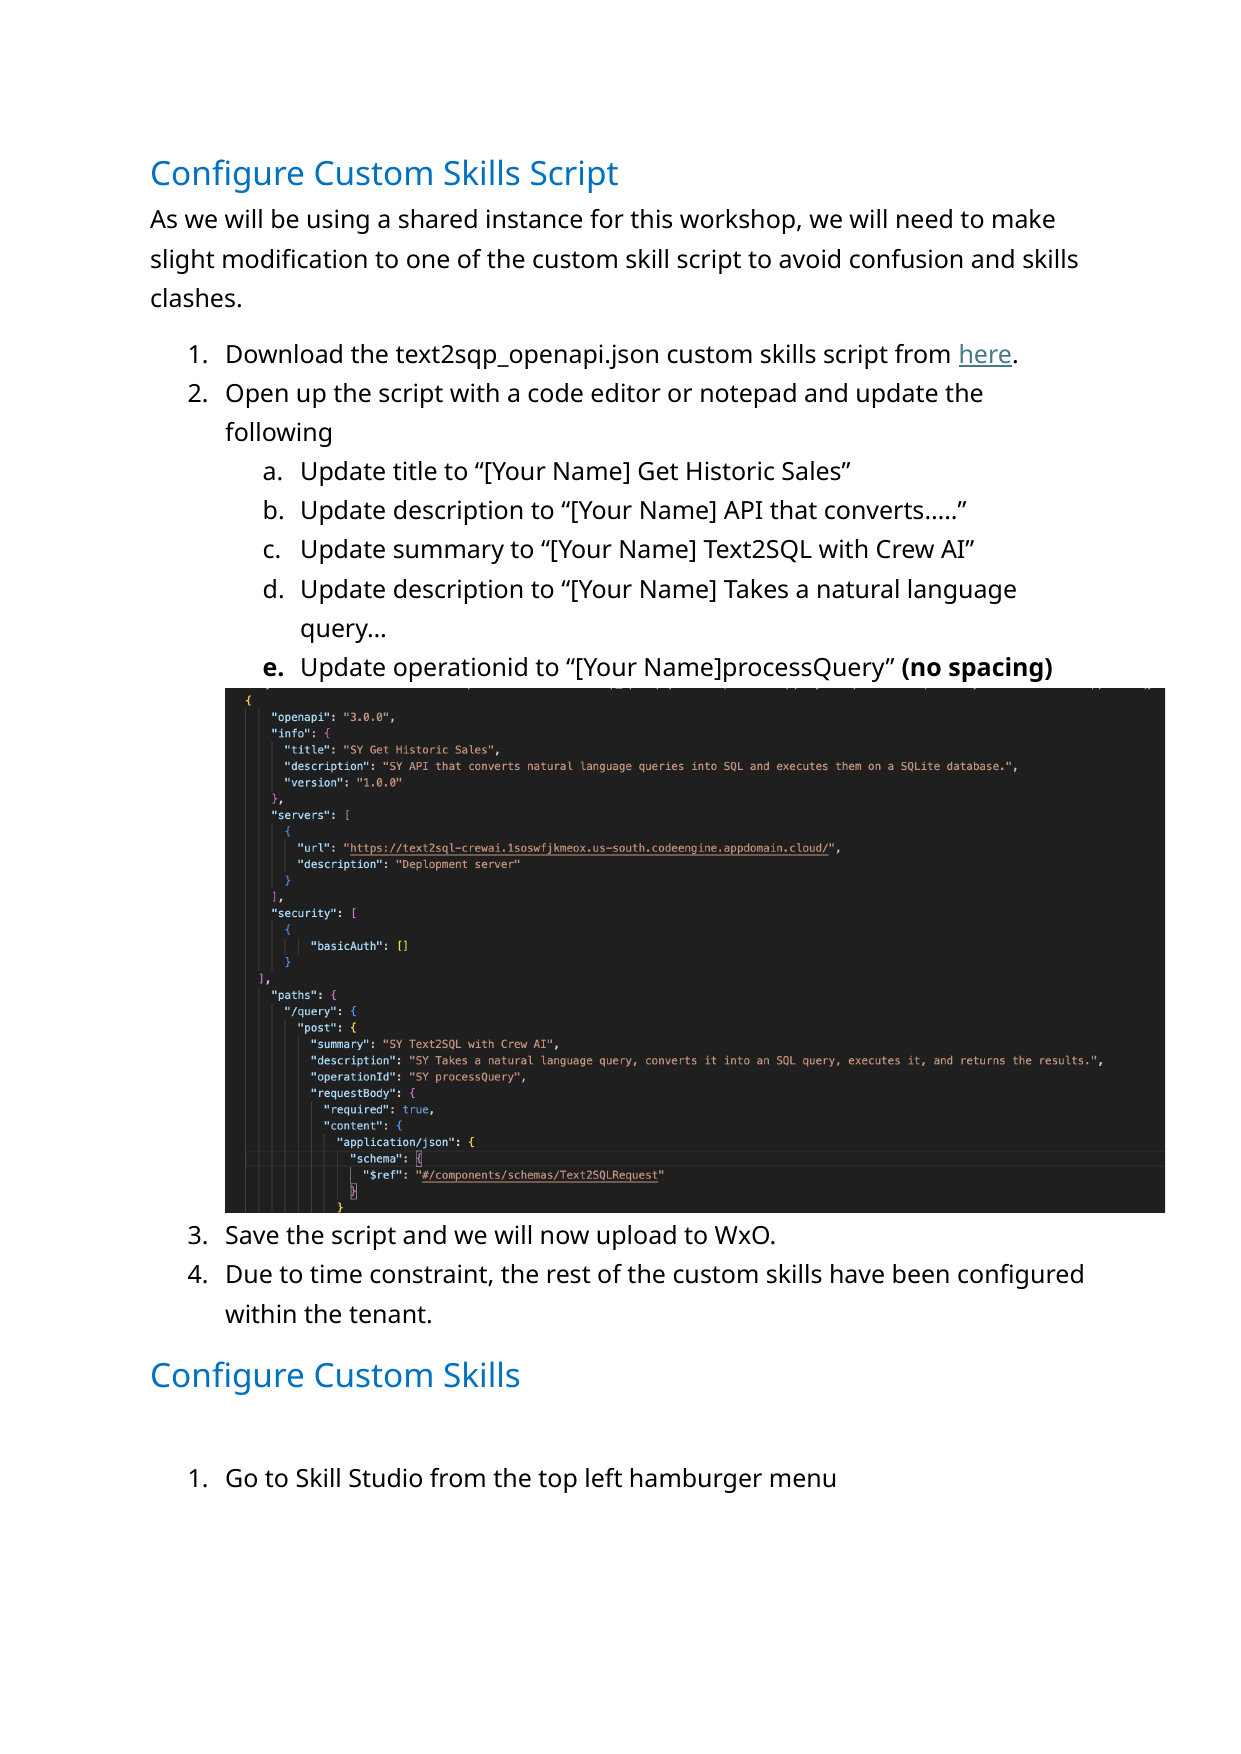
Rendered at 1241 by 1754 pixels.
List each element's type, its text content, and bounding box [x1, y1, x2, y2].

list Download the text2sqp_openapi.json custom skills script from here. [187, 336, 1090, 370]
subtitle Configure Custom Skills Script [150, 150, 1090, 195]
list Due to time constraint, the rest of the custom skills have been configured within the tenant. [187, 1257, 1090, 1330]
list Update summary to “[Your Name] Text2SQL with Crew AI” [262, 532, 1090, 566]
subtitle Configure Custom Skills [150, 1352, 1090, 1398]
picture [225, 688, 1166, 1213]
list Update title to “[Your Name] Get Historic Sales” [262, 454, 1090, 488]
list Update description to “[Your Name] Takes a natural language query… [262, 571, 1090, 644]
list Save the script and we will now upload to WxO. [187, 1218, 1090, 1252]
text As we will be using a shared instance for this workshop, we will need to make slight modification to one of the custom skill script to avoid confusion and skills clashes. [150, 202, 1090, 314]
list Open up the script with a code editor or notepad and update the following [187, 376, 1090, 449]
list Go to Skill Studio from the top left hamburger menu [187, 1460, 1090, 1494]
list Update description to “[Your Name] API that converts…..” [262, 493, 1090, 527]
list Update operationid to “[Your Name]processQuery” (no spacing) [262, 650, 1090, 684]
